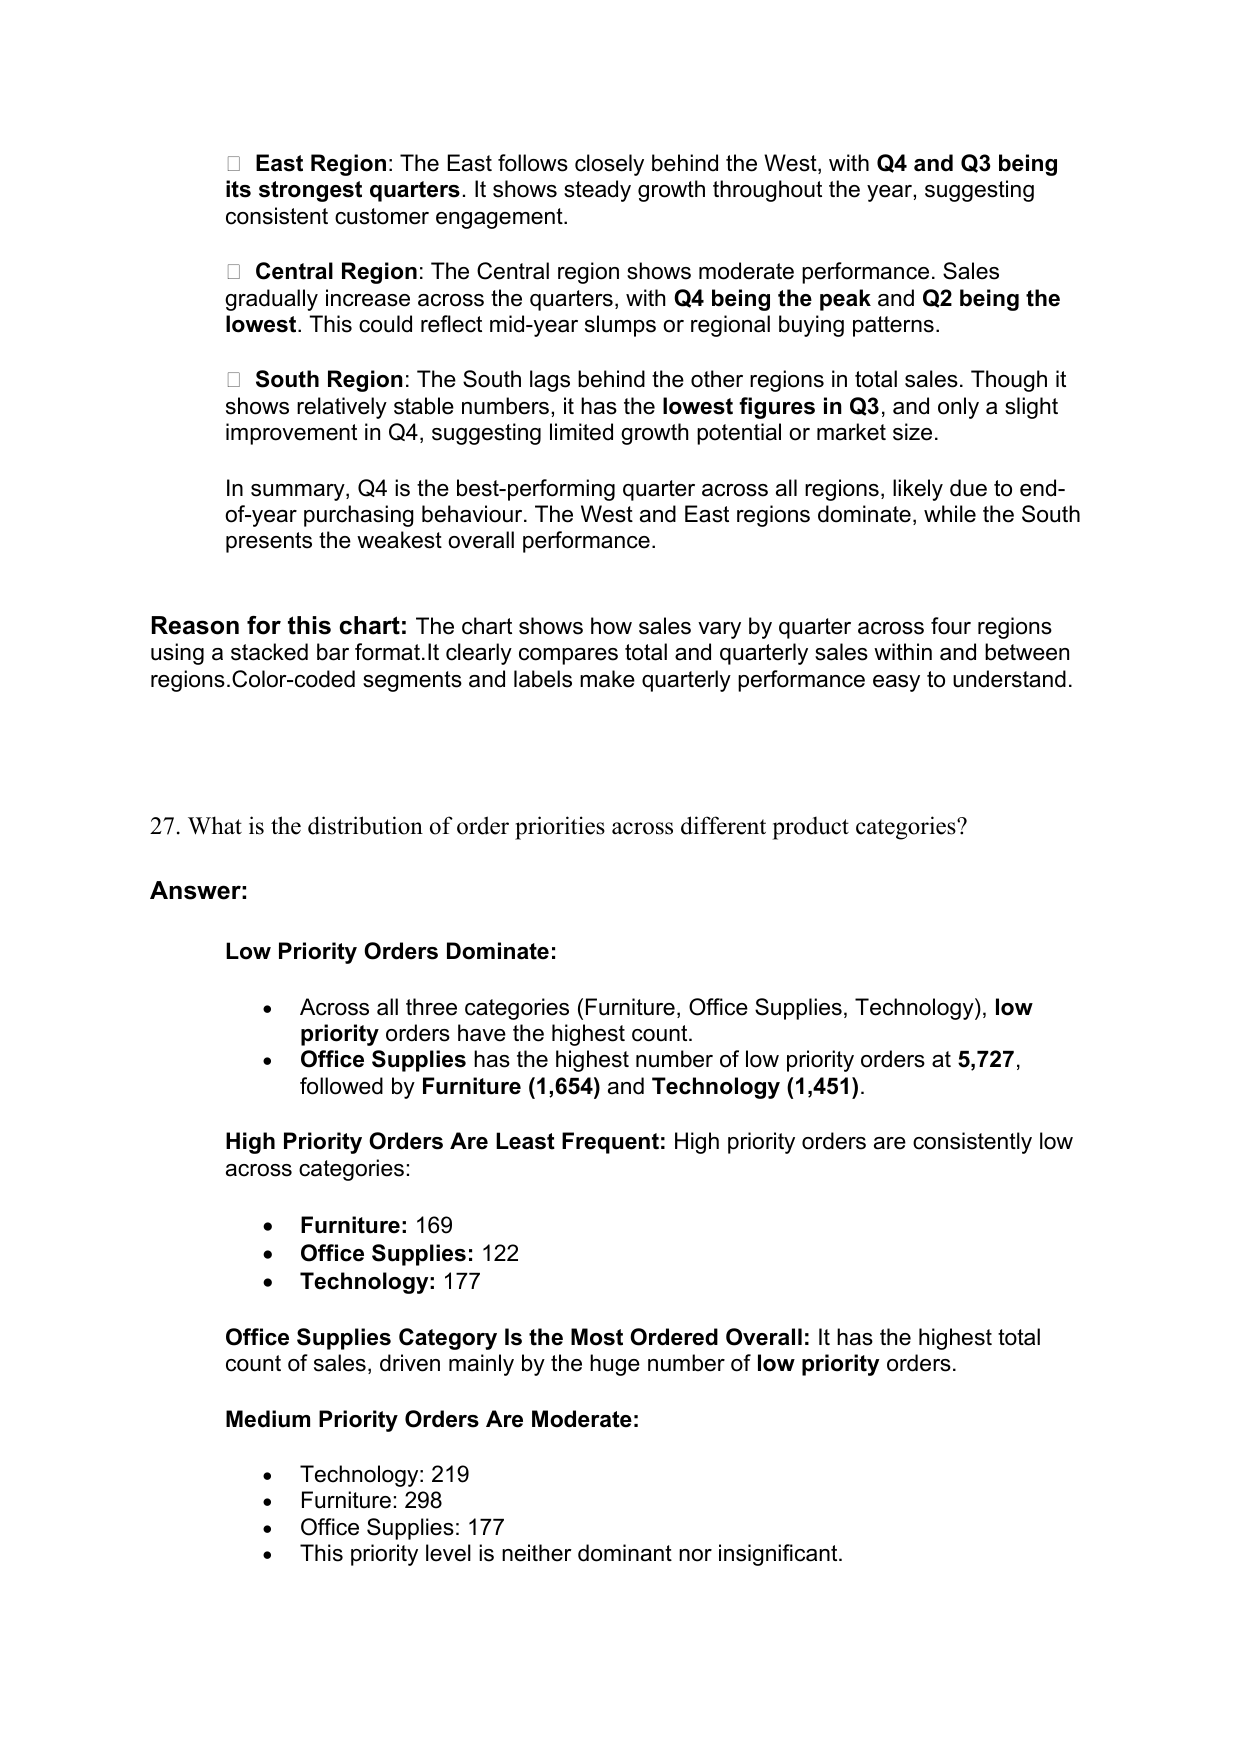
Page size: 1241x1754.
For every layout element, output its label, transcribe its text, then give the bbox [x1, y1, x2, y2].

list Technology: 177 [262, 1266, 1090, 1294]
list This priority level is neither dominant nor insignificant. [262, 1540, 1090, 1567]
list Furniture: 169 [262, 1210, 1090, 1238]
list Technology: 219 [262, 1461, 1090, 1487]
list Across all three categories (Furniture, Office Supplies, Technology), low priority orders have the highest count. [262, 994, 1090, 1046]
text  Central Region: The Central region shows moderate performance. Sales gradually increase across the quarters, with Q4 being the peak and Q2 being the lowest. This could reflect mid-year slumps or regional buying patterns. [225, 258, 1090, 337]
text Answer: [150, 876, 1090, 905]
list Furniture: 298 [262, 1487, 1090, 1514]
text Office Supplies Category Is the Most Ordered Overall: It has the highest total count of sales, driven mainly by the huge number of low priority orders. [225, 1324, 1090, 1376]
list Office Supplies: 177 [262, 1514, 1090, 1540]
text In summary, Q4 is the best-performing quarter across all regions, likely due to end-of-year purchasing behaviour. The West and East regions dominate, while the South presents the weakest overall performance. [225, 475, 1090, 554]
text Medium Priority Orders Are Moderate: [225, 1406, 1090, 1432]
text Reason for this chart: The chart shows how sales vary by quarter across four regions using a stacked bar format.It clearly compares total and quarterly sales within and between regions.Color-coded segments and labels make quarterly performance easy to understand. [150, 611, 1090, 692]
text High Priority Orders Are Least Frequent: High priority orders are consistently low across categories: [225, 1128, 1090, 1181]
text Low Priority Orders Dominate: [150, 938, 1090, 964]
list Office Supplies: 122 [262, 1238, 1090, 1266]
text  South Region: The South lags behind the other regions in total sales. Though it shows relatively stable numbers, it has the lowest figures in Q3, and only a slight improvement in Q4, suggesting limited growth potential or market size. [225, 366, 1090, 446]
text  East Region: The East follows closely behind the West, with Q4 and Q3 being its strongest quarters. It shows steady growth throughout the year, suggesting consistent customer engagement. [225, 150, 1090, 229]
list Office Supplies has the highest number of low priority orders at 5,727, followed by Furniture (1,654) and Technology (1,451). [262, 1046, 1090, 1099]
text 27. What is the distribution of order priorities across different product categories? [150, 812, 1090, 840]
